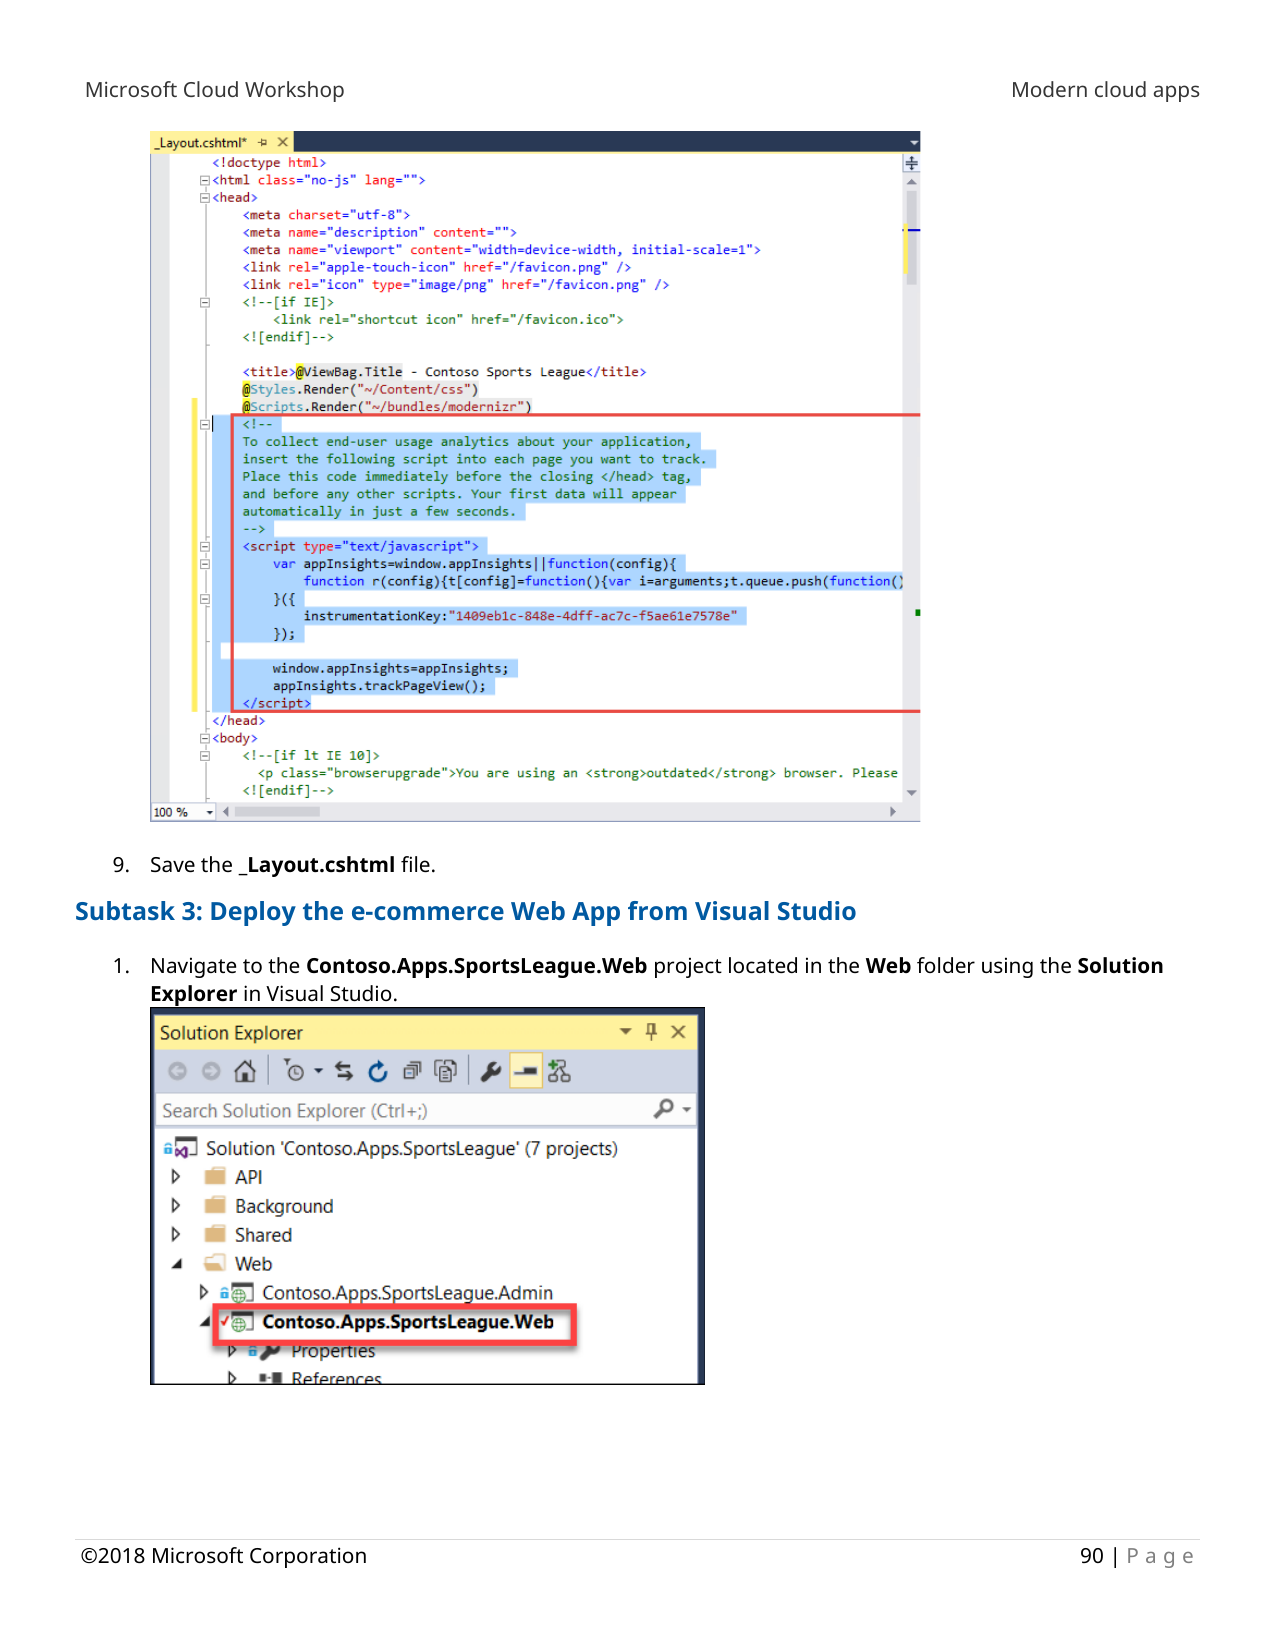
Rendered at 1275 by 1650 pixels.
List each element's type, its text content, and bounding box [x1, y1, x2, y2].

picture [150, 131, 921, 822]
picture [150, 1007, 705, 1385]
list Navigate to the Contoso.Apps.SportsLeague.Web project located in the Web folder using the Solution Explorer in Visual Studio. [112, 951, 1200, 1008]
list Save the _Layout.cshtml file. [112, 850, 1200, 879]
subtitle Subtask 3: Deploy the e-commerce Web App from Visual Studio [75, 895, 1200, 926]
